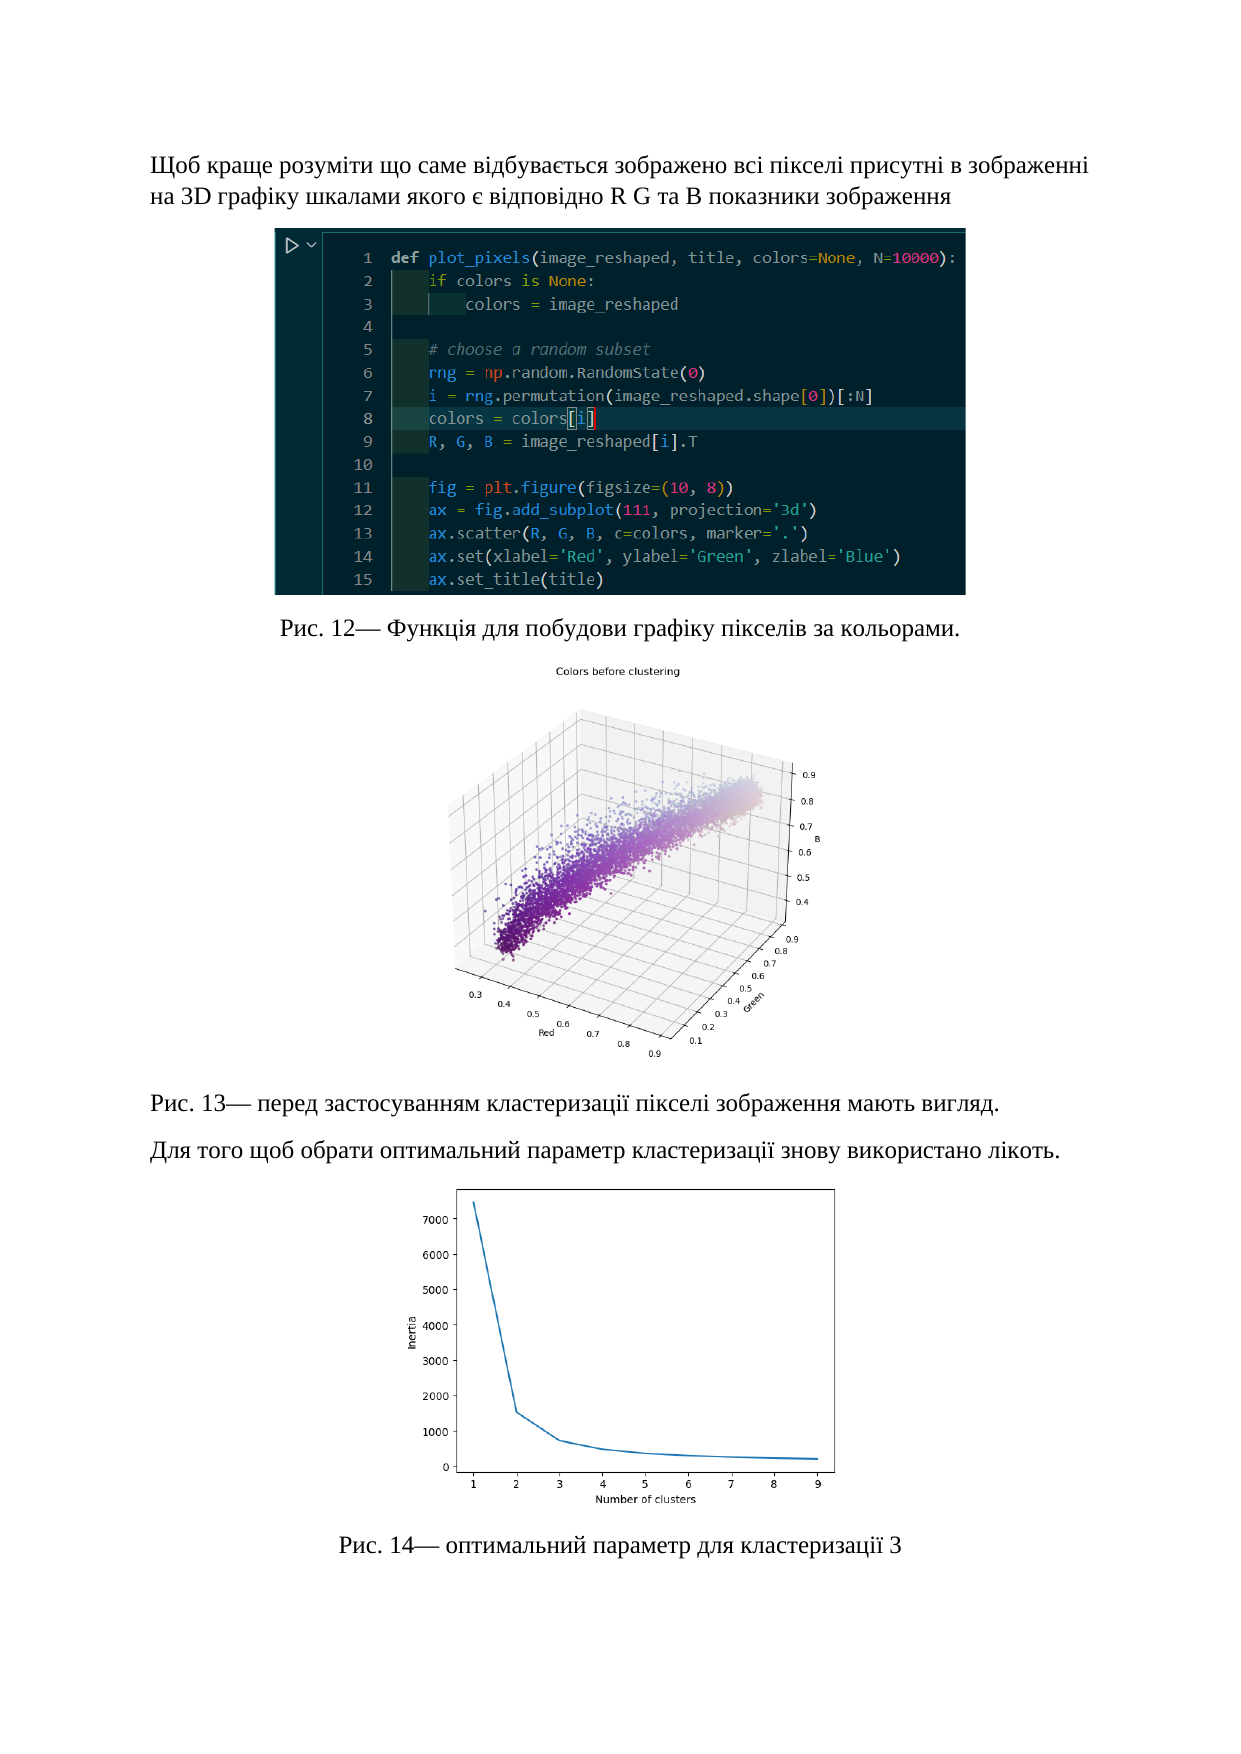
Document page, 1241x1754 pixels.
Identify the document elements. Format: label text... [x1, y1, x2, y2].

picture [323, 233, 966, 595]
text Рис. 14— оптимальний параметр для кластеризації 3 [150, 1531, 1090, 1559]
text Рис. 13— перед застосуванням кластеризації пікселі зображення мають вигляд. [150, 1088, 1090, 1116]
text Щоб краще розуміти що саме відбувається зображено всі пікселі присутні в зображенні на 3D графіку шкалами якого є відповідно R G та B показники зображення [150, 150, 1090, 210]
text Для того щоб обрати оптимальний параметр кластеризації знову використано лікоть. [150, 1135, 1090, 1164]
picture [399, 1183, 841, 1512]
text Рис. 12— Функція для побудови графіку пікселів за кольорами. [150, 613, 1090, 642]
picture [420, 661, 820, 1069]
